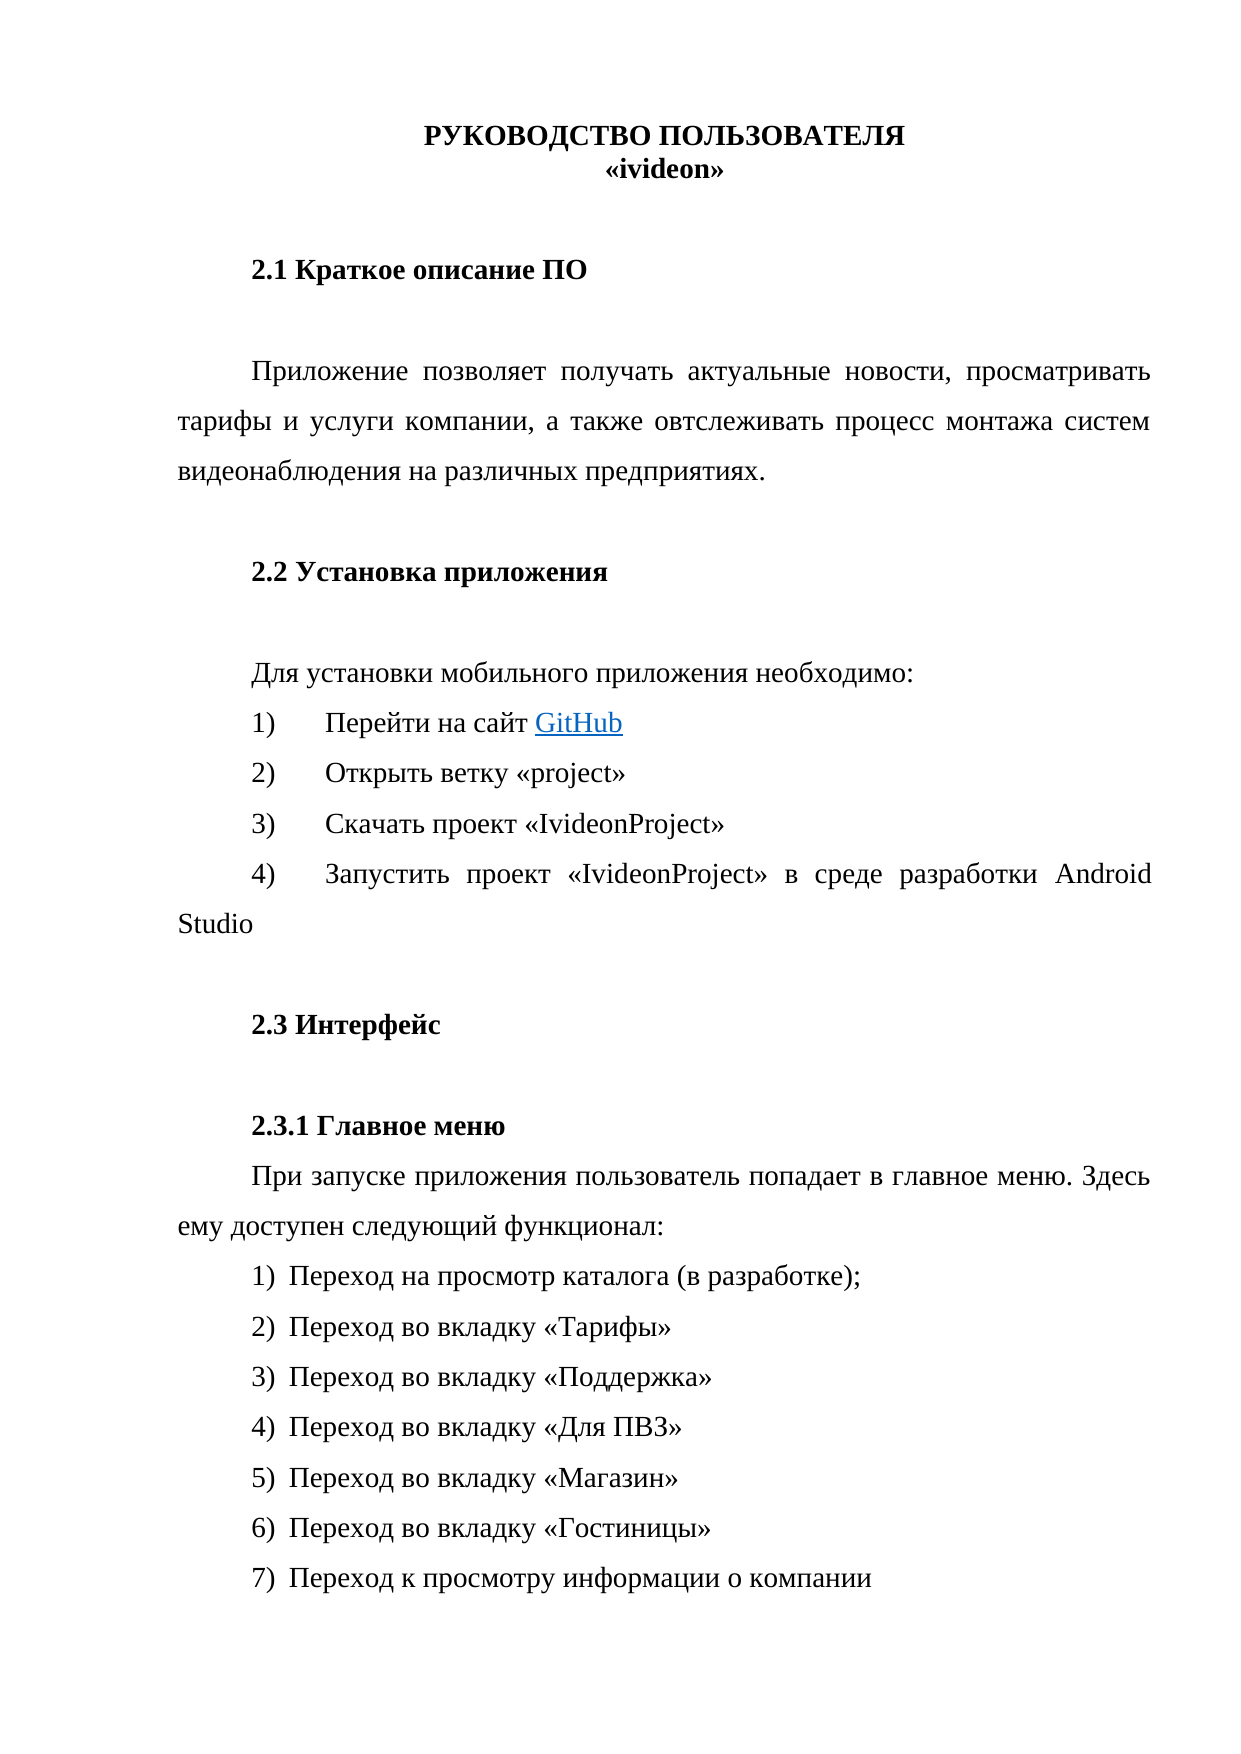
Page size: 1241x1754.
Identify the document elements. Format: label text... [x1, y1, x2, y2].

list Переход во вкладку «Магазин» [251, 1460, 1152, 1493]
list Переход во вкладку «Поддержка» [251, 1359, 1152, 1393]
text 2.3.1 Главное меню [177, 1108, 1152, 1141]
list Перейти на сайт GitHub [177, 705, 1152, 739]
list Переход на просмотр каталога (в разработке); [251, 1258, 1152, 1292]
list Переход во вкладку «Гостиницы» [251, 1510, 1152, 1544]
text 2.1 Краткое описание ПО [177, 252, 1152, 286]
text Приложение позволяет получать актуальные новости, просматривать тарифы и услуги компании, а также овтслеживать процесс монтажа систем видеонаблюдения на различных предприятиях. [177, 353, 1152, 487]
list Открыть ветку «project» [177, 755, 1152, 789]
text При запуске приложения пользователь попадает в главное меню. Здесь ему доступен следующий функционал: [177, 1158, 1152, 1242]
list Переход во вкладку «Тарифы» [251, 1309, 1152, 1342]
text «ivideon» [177, 152, 1152, 185]
text 2.2 Установка приложения [177, 554, 1152, 588]
list Переход во вкладку «Для ПВЗ» [251, 1409, 1152, 1443]
list Скачать проект «IvideonProject» [177, 806, 1152, 839]
text Для установки мобильного приложения необходимо: [177, 655, 1152, 688]
list Переход к просмотру информации о компании [251, 1560, 1152, 1594]
text 2.3 Интерфейс [177, 1007, 1152, 1041]
list Запустить проект «IvideonProject» в среде разработки Android Studio [177, 856, 1152, 940]
text РУКОВОДСТВО ПОЛЬЗОВАТЕЛЯ [177, 118, 1152, 152]
